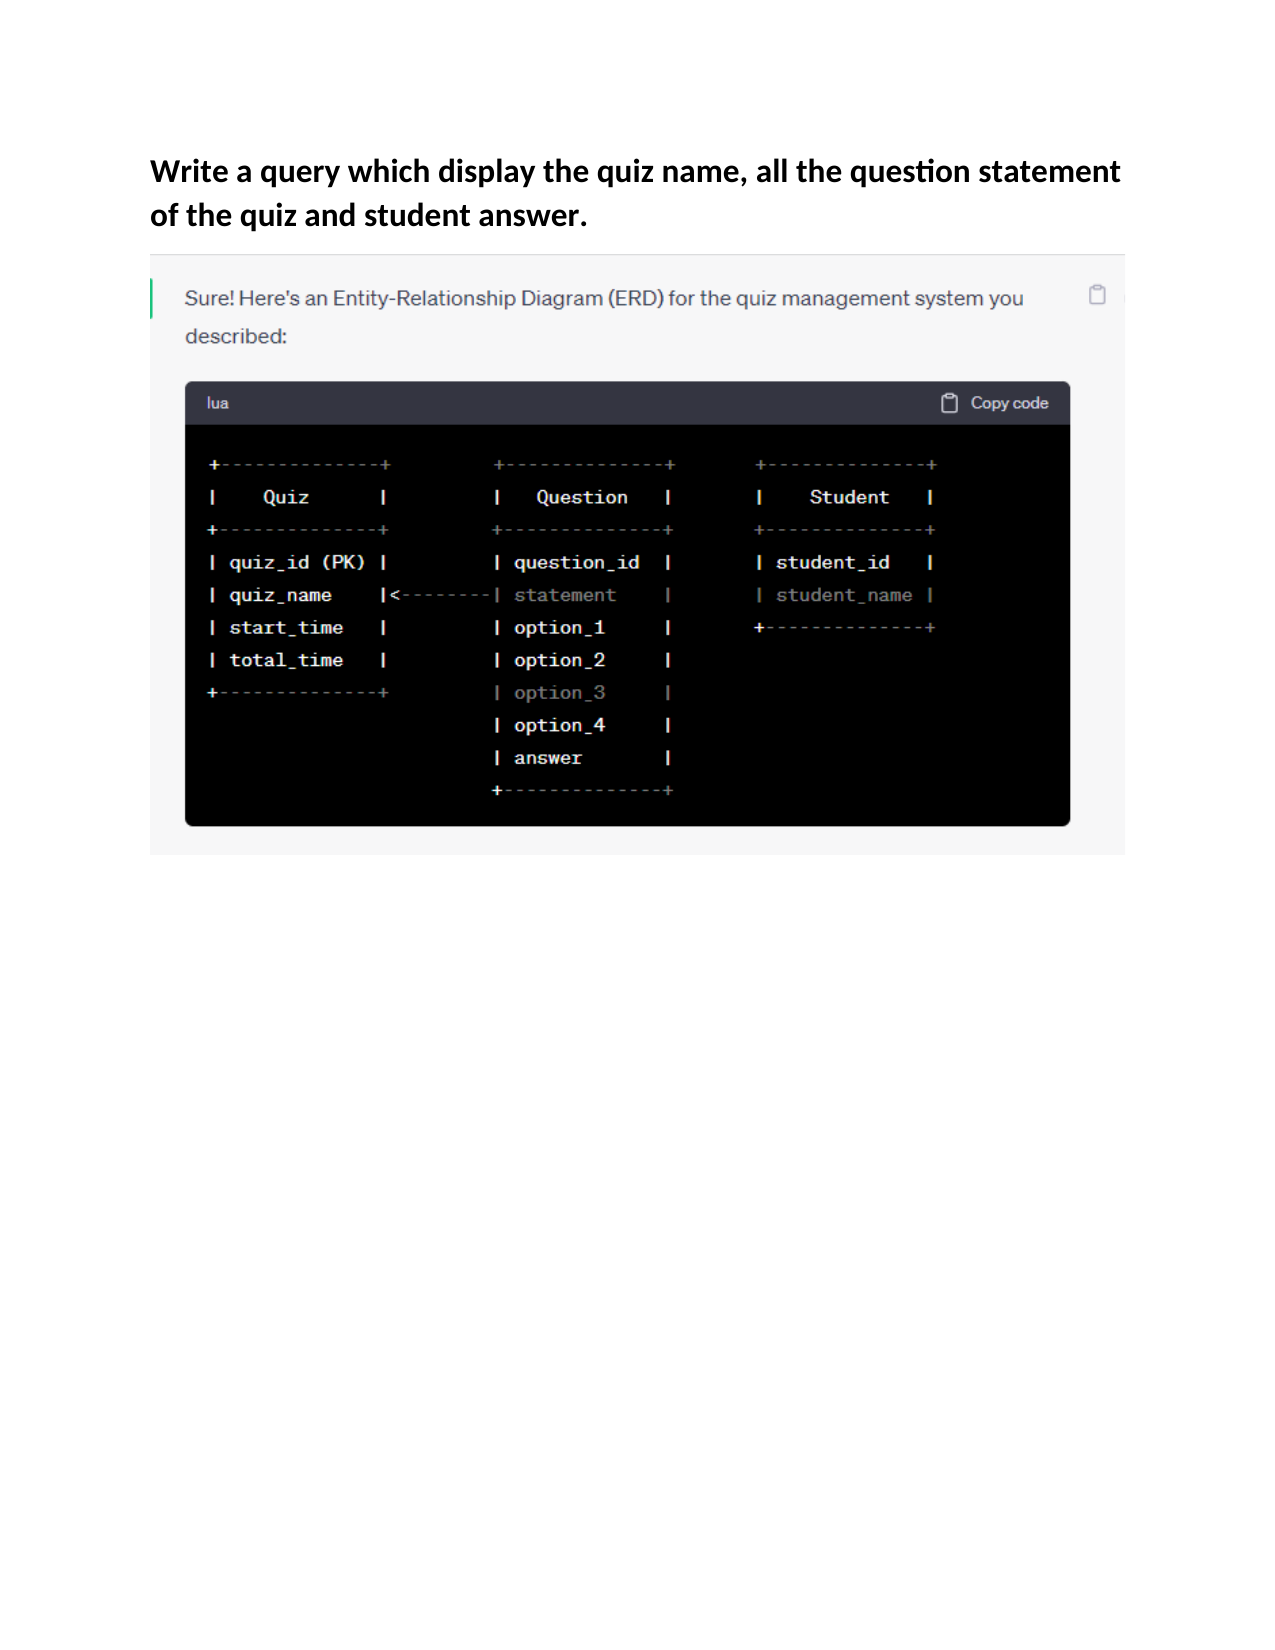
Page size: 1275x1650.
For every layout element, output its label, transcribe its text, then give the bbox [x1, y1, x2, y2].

text Write a query which display the quiz name, all the question statement of the quiz and student answer. [150, 150, 1125, 235]
picture [150, 254, 1125, 855]
